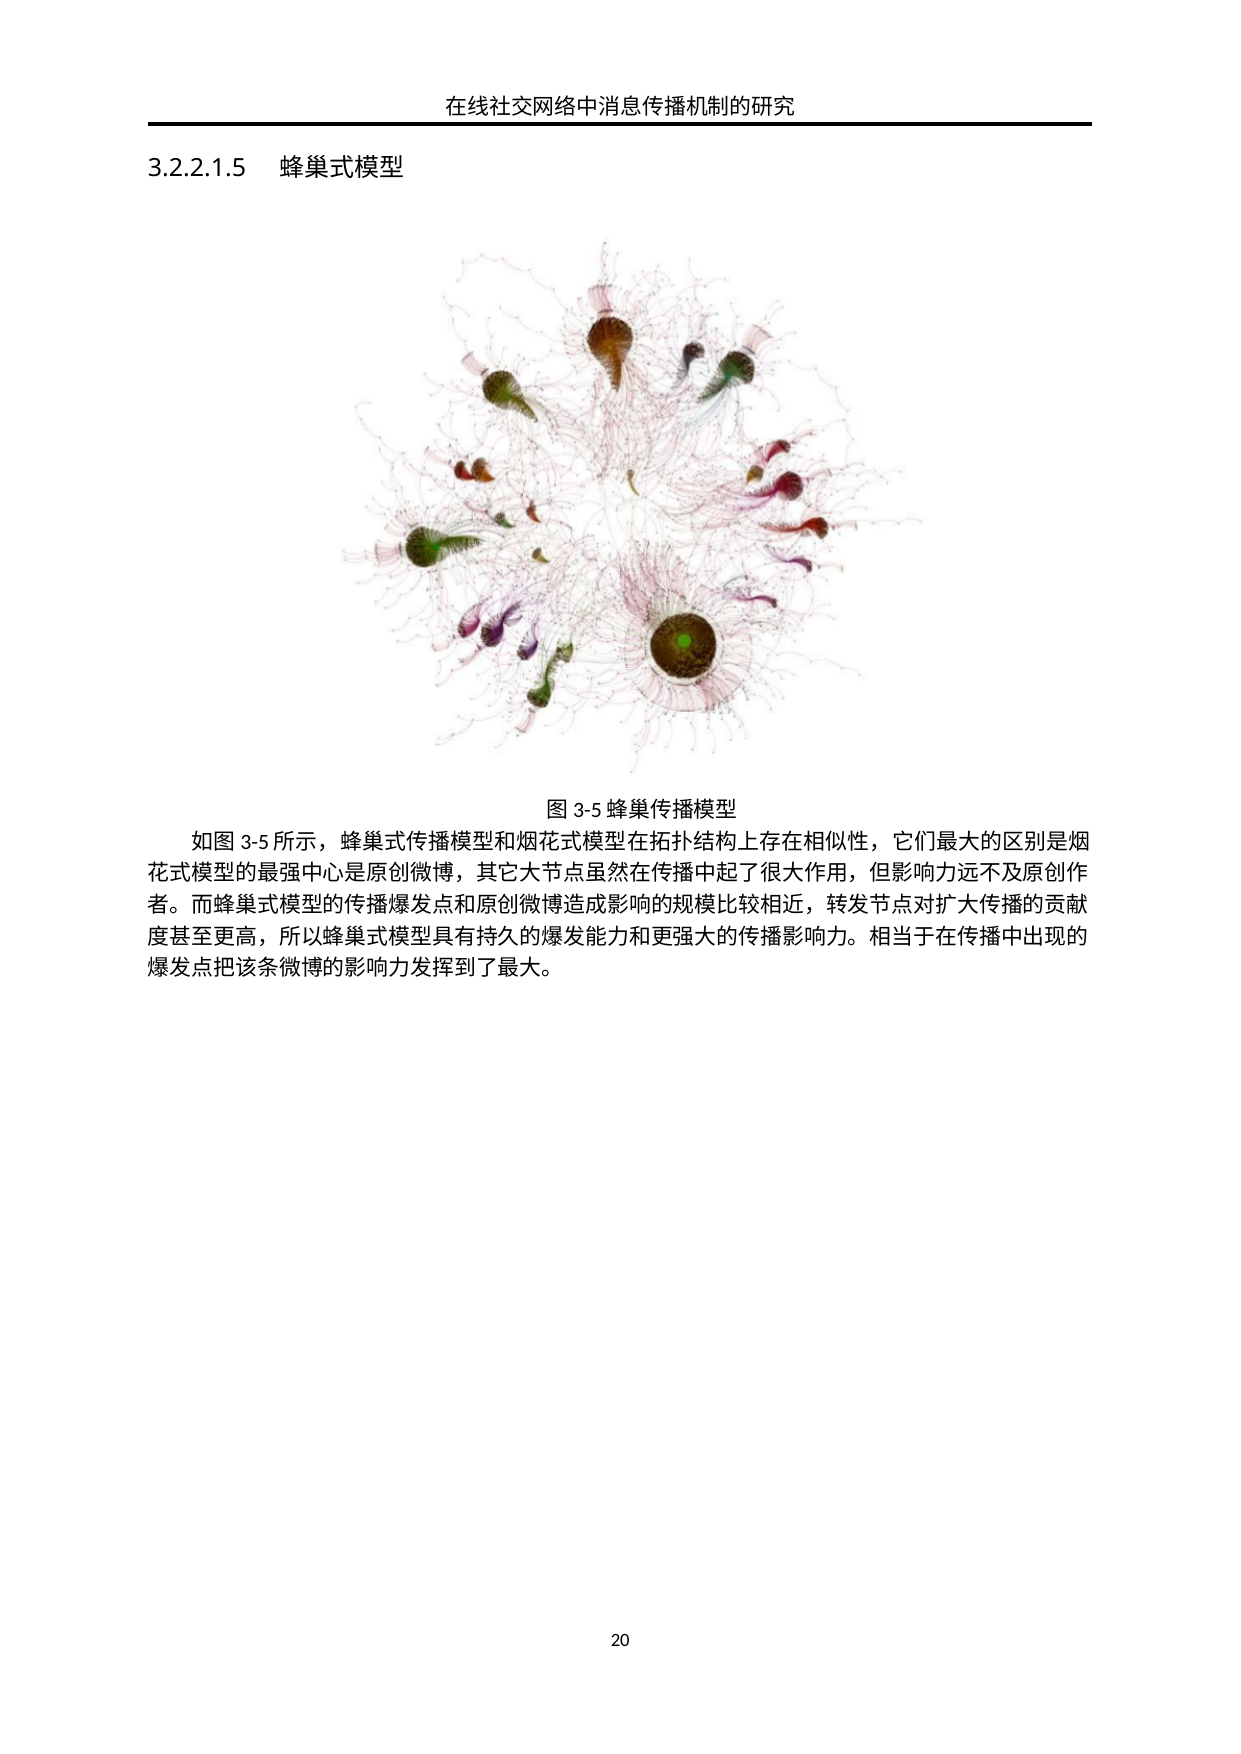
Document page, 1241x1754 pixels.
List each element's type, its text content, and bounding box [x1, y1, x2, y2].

text 图3-5蜂巢传播模型 [191, 792, 1092, 824]
subtitle 3.2.2.1.5 蜂巢式模型 [148, 148, 1092, 184]
picture [258, 220, 983, 792]
text 如图3-5所示，蜂巢式传播模型和烟花式模型在拓扑结构上存在相似性，它们最大的区别是烟花式模型的最强中心是原创微博，其它大节点虽然在传播中起了很大作用，但影响力远不及原创作者。而蜂巢式模型的传播爆发点和原创微博造成影响的规模比较相近，转发节点对扩大传播的贡献度甚至更高，所以蜂巢式模型具有持久的爆发能力和更强大的传播影响力。相当于在传播中出现的爆发点把该条微博的影响力发挥到了最大。 [148, 824, 1092, 982]
